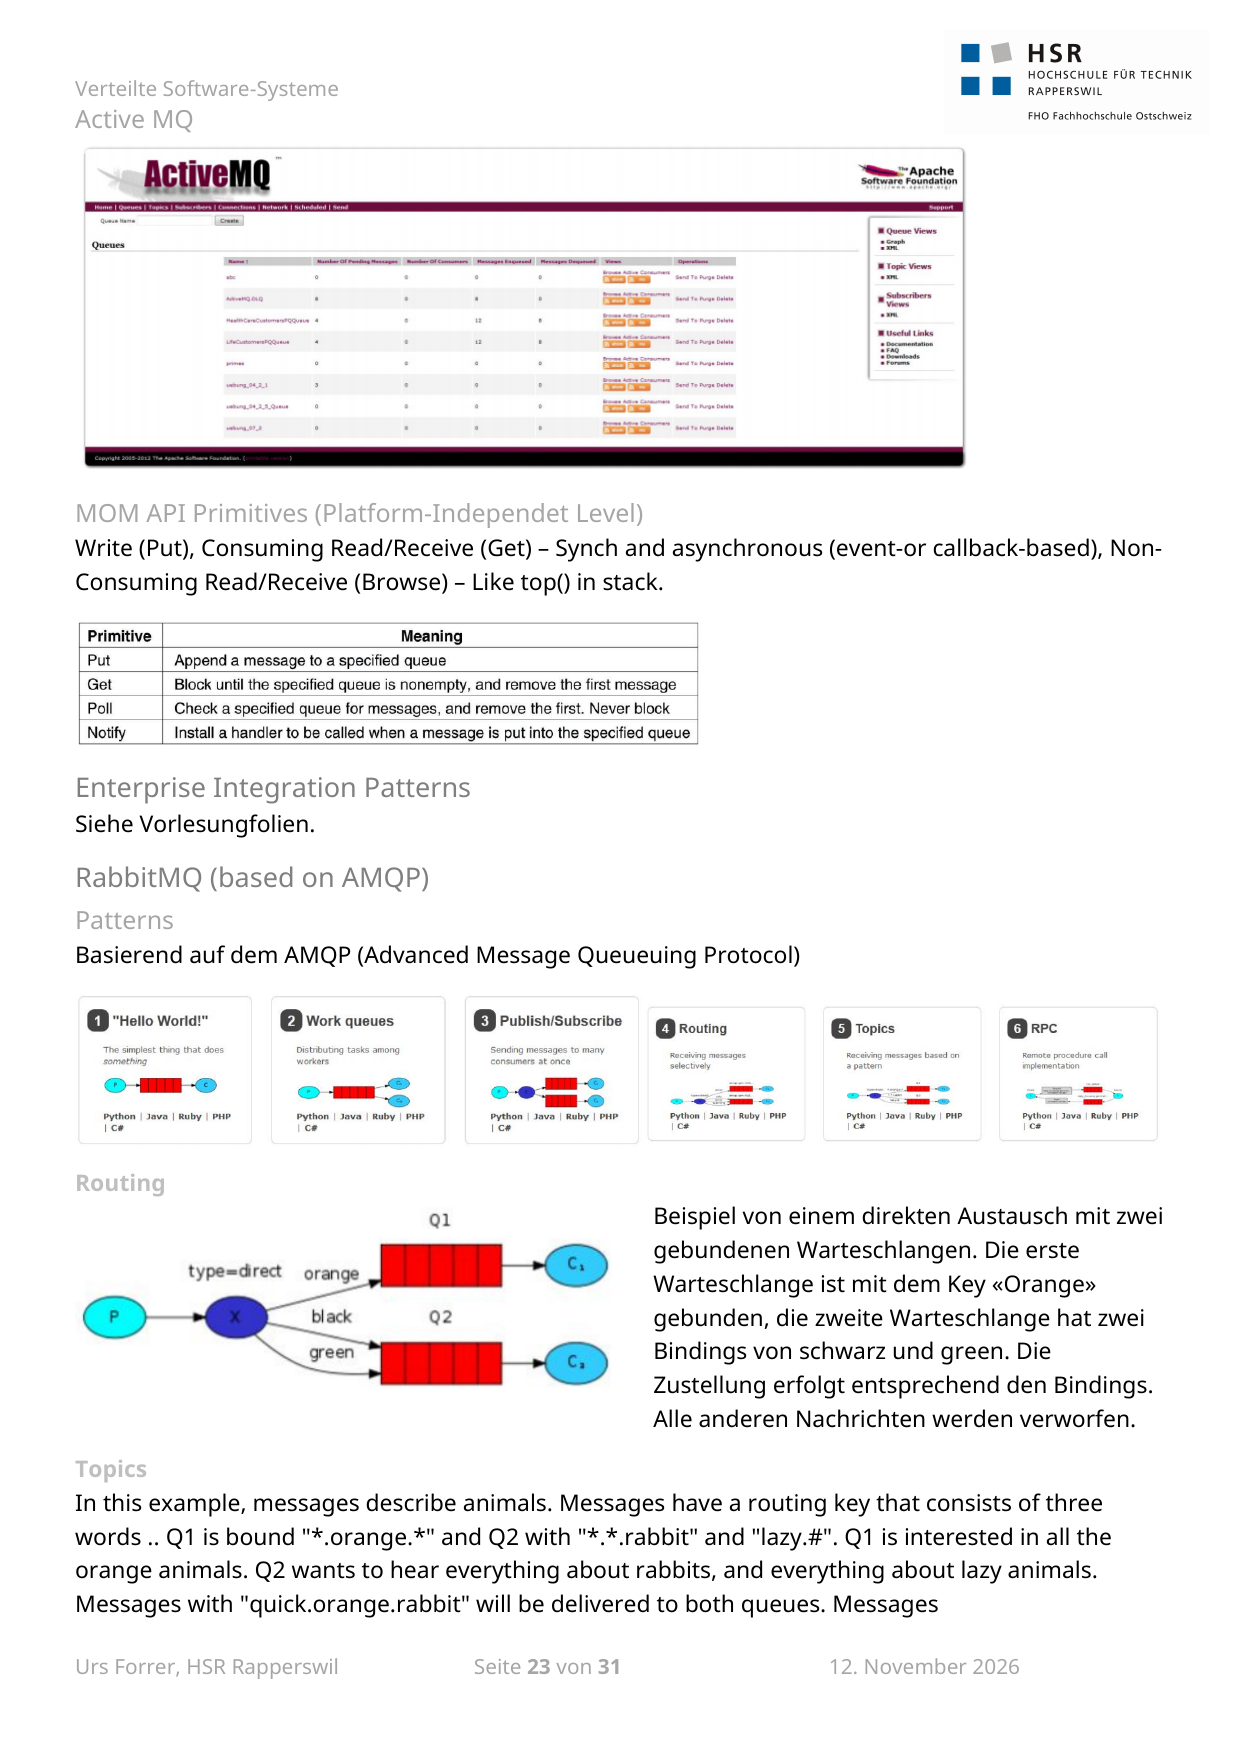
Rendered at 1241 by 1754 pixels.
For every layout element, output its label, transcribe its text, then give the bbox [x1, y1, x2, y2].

subtitle Active MQ [75, 102, 1165, 136]
picture [75, 989, 1166, 1148]
subtitle Routing [75, 1167, 1165, 1198]
subtitle Enterprise Integration Patterns [75, 768, 1165, 805]
subtitle MOM API Primitives (Platform-Independet Level) [75, 495, 1165, 529]
text Siehe Vorlesungfolien. [75, 808, 1165, 839]
subtitle RabbitMQ (based on AMQP) [75, 858, 1165, 895]
picture [75, 1199, 635, 1408]
picture [75, 616, 704, 749]
picture [943, 29, 1210, 134]
text Write (Put), Consuming Read/Receive (Get) – Synch and asynchronous (event-or callback-based), Non-Consuming Read/Receive (Browse) – Like top() in stack. [75, 532, 1165, 597]
picture [75, 138, 968, 477]
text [75, 1487, 1165, 1619]
text Basierend auf dem AMQP (Advanced Message Queueuing Protocol) [75, 939, 1165, 970]
subtitle Topics [75, 1453, 1165, 1484]
subtitle Patterns [75, 902, 1165, 936]
